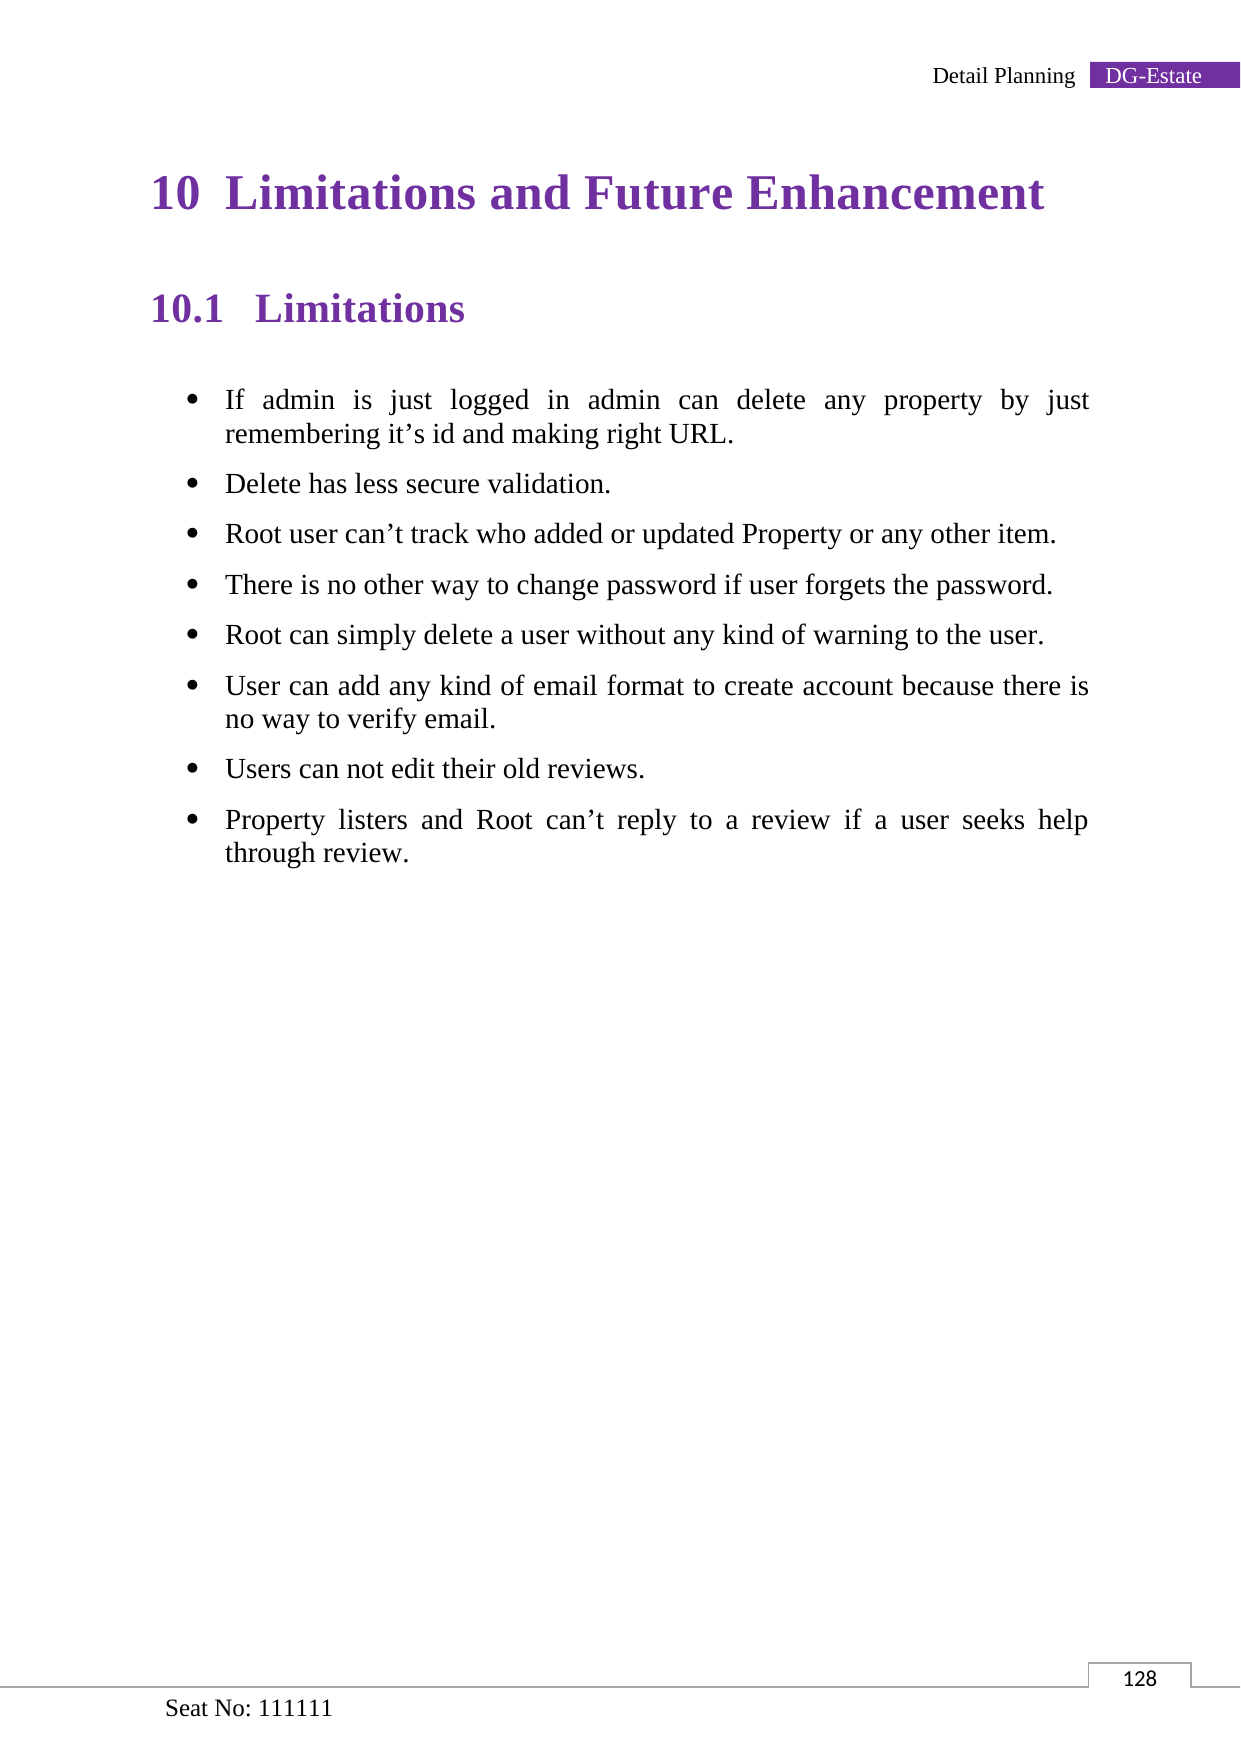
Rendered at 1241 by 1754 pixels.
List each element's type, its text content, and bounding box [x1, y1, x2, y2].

list Users can not edit their old reviews. [187, 751, 1090, 785]
subtitle Limitations [150, 284, 1090, 332]
list Root can simply delete a user without any kind of warning to the user. [187, 617, 1090, 651]
list Root user can’t track who added or updated Property or any other item. [187, 517, 1090, 550]
list User can add any kind of email format to create account because there is no way to verify email. [187, 668, 1090, 735]
subtitle Limitations and Future Enhancement [150, 162, 1090, 220]
list Delete has less secure validation. [187, 466, 1090, 500]
list Property listers and Root can’t reply to a review if a user seeks help through review. [187, 802, 1090, 869]
list There is no other way to change password if user forgets the password. [187, 567, 1090, 601]
list If admin is just logged in admin can delete any property by just remembering it’s id and making right URL. [187, 382, 1090, 450]
